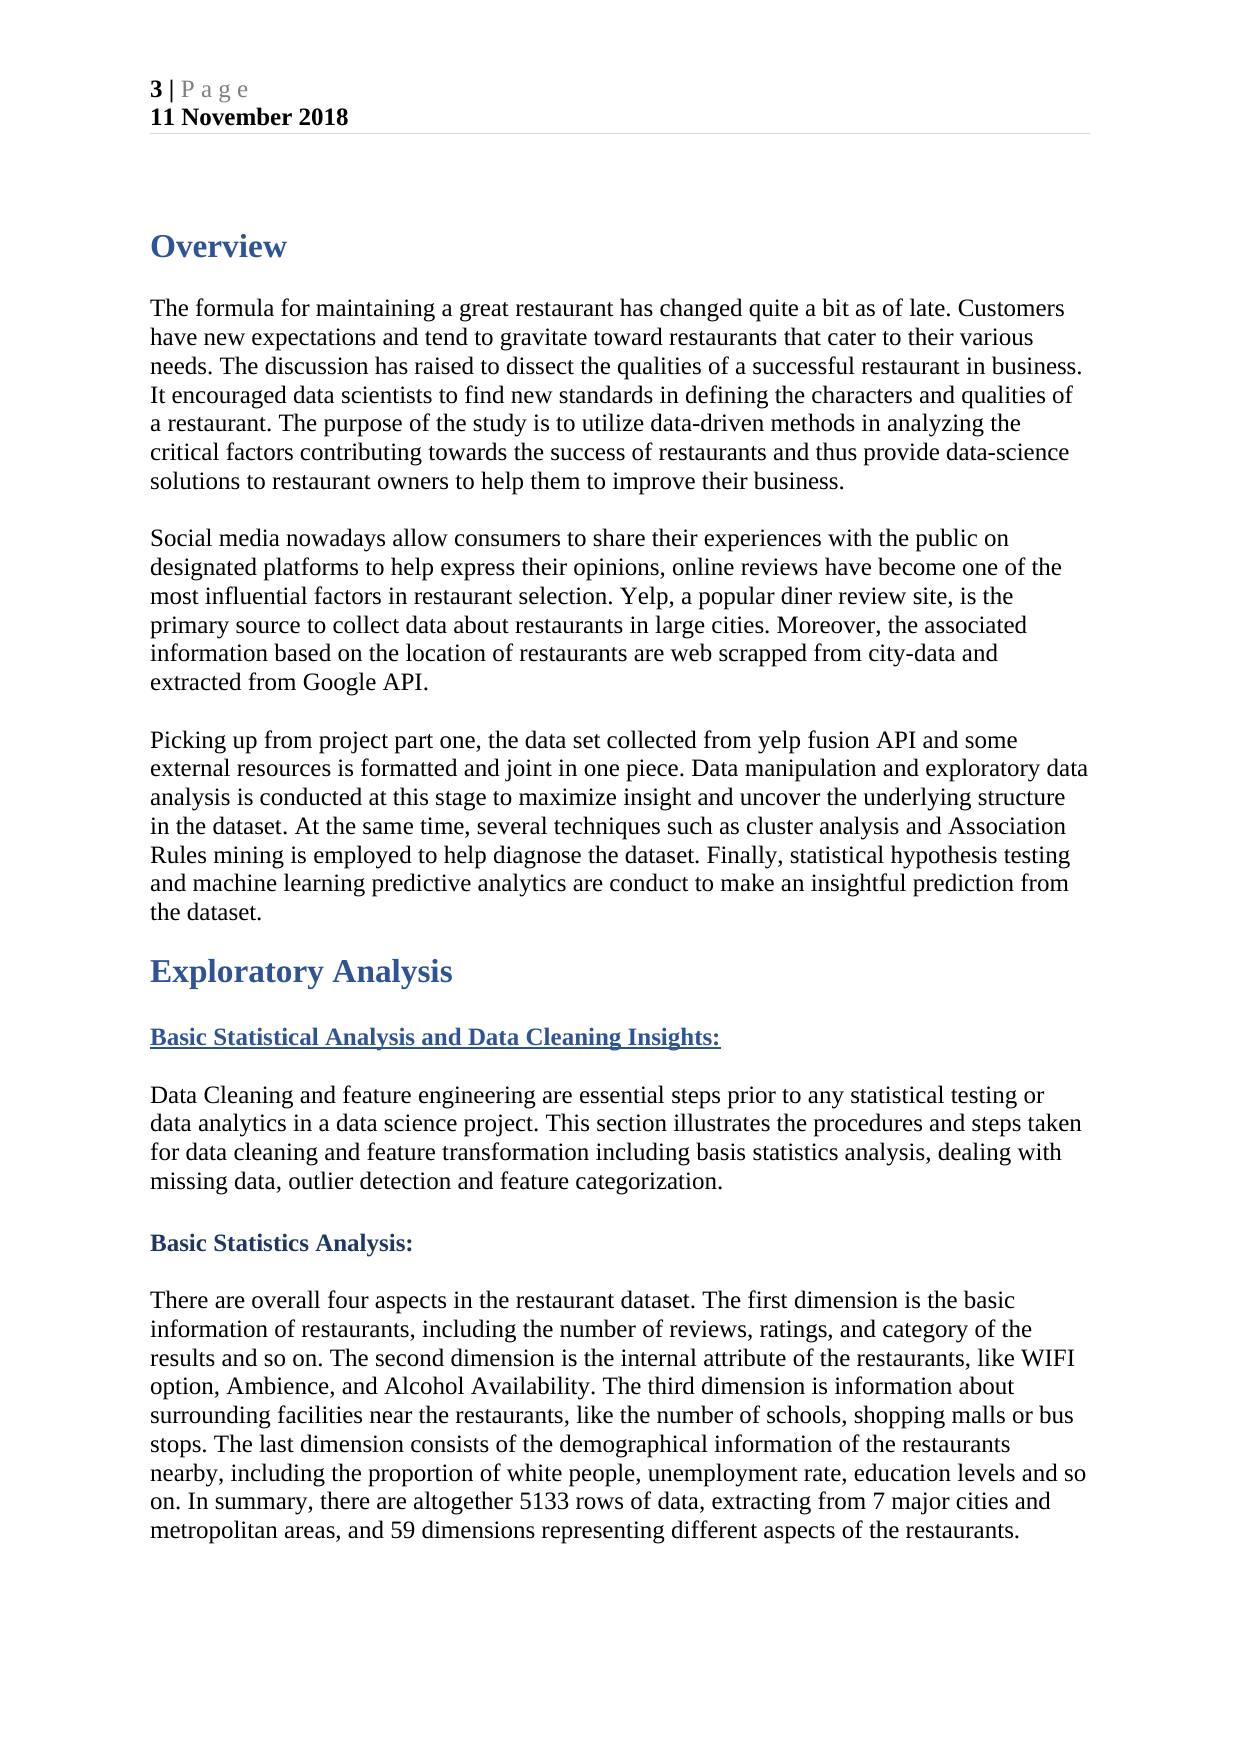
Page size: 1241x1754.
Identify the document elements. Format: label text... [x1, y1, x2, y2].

text There are overall four aspects in the restaurant dataset. The first dimension is the basic information of restaurants, including the number of reviews, ratings, and category of the results and so on. The second dimension is the internal attribute of the restaurants, like WIFI option, Ambience, and Alcohol Availability. The third dimension is information about surrounding facilities near the restaurants, like the number of schools, shopping malls or bus stops. The last dimension consists of the demographical information of the restaurants nearby, including the proportion of white people, unemployment rate, education levels and so on. In summary, there are altogether 5133 rows of data, extracting from 7 major cities and metropolitan areas, and 59 dimensions representing different aspects of the restaurants. [150, 1285, 1090, 1544]
subtitle Basic Statistics Analysis: [150, 1228, 1090, 1256]
text Social media nowadays allow consumers to share their experiences with the public on designated platforms to help express their opinions, online reviews have become one of the most influential factors in restaurant selection. Yelp, a popular diner review site, is the primary source to collect data about restaurants in large cities. Moreover, the associated information based on the location of restaurants are web scrapped from city-data and extracted from Google API. [150, 523, 1090, 696]
text The formula for maintaining a great restaurant has changed quite a bit as of late. Customers have new expectations and tend to gravitate toward restaurants that cater to their various needs. The discussion has raised to dissect the qualities of a successful restaurant in business. It encouraged data scientists to find new standards in defining the characters and qualities of a restaurant. The purpose of the study is to utilize data-driven methods in analyzing the critical factors contributing towards the success of restaurants and thus provide data-science solutions to restaurant owners to help them to improve their business. [150, 293, 1090, 495]
subtitle Overview [150, 226, 1090, 265]
subtitle Exploratory Analysis [150, 951, 1090, 989]
text Picking up from project part one, the data set collected from yelp fusion API and some external resources is formatted and joint in one piece. Data manipulation and exploratory data analysis is conducted at this stage to maximize insight and uncover the underlying structure in the dataset. At the same time, several techniques such as cluster analysis and Association Rules mining is employed to help diagnose the dataset. Finally, statistical hypothesis testing and machine learning predictive analytics are conduct to make an insightful prediction from the dataset. [150, 725, 1090, 926]
text Data Cleaning and feature engineering are essential steps prior to any statistical testing or data analytics in a data science project. This section illustrates the procedures and steps taken for data cleaning and feature transformation including basis statistics analysis, dealing with missing data, outlier detection and feature categorization. [150, 1080, 1090, 1195]
subtitle Basic Statistical Analysis and Data Cleaning Insights: [150, 1022, 1090, 1051]
